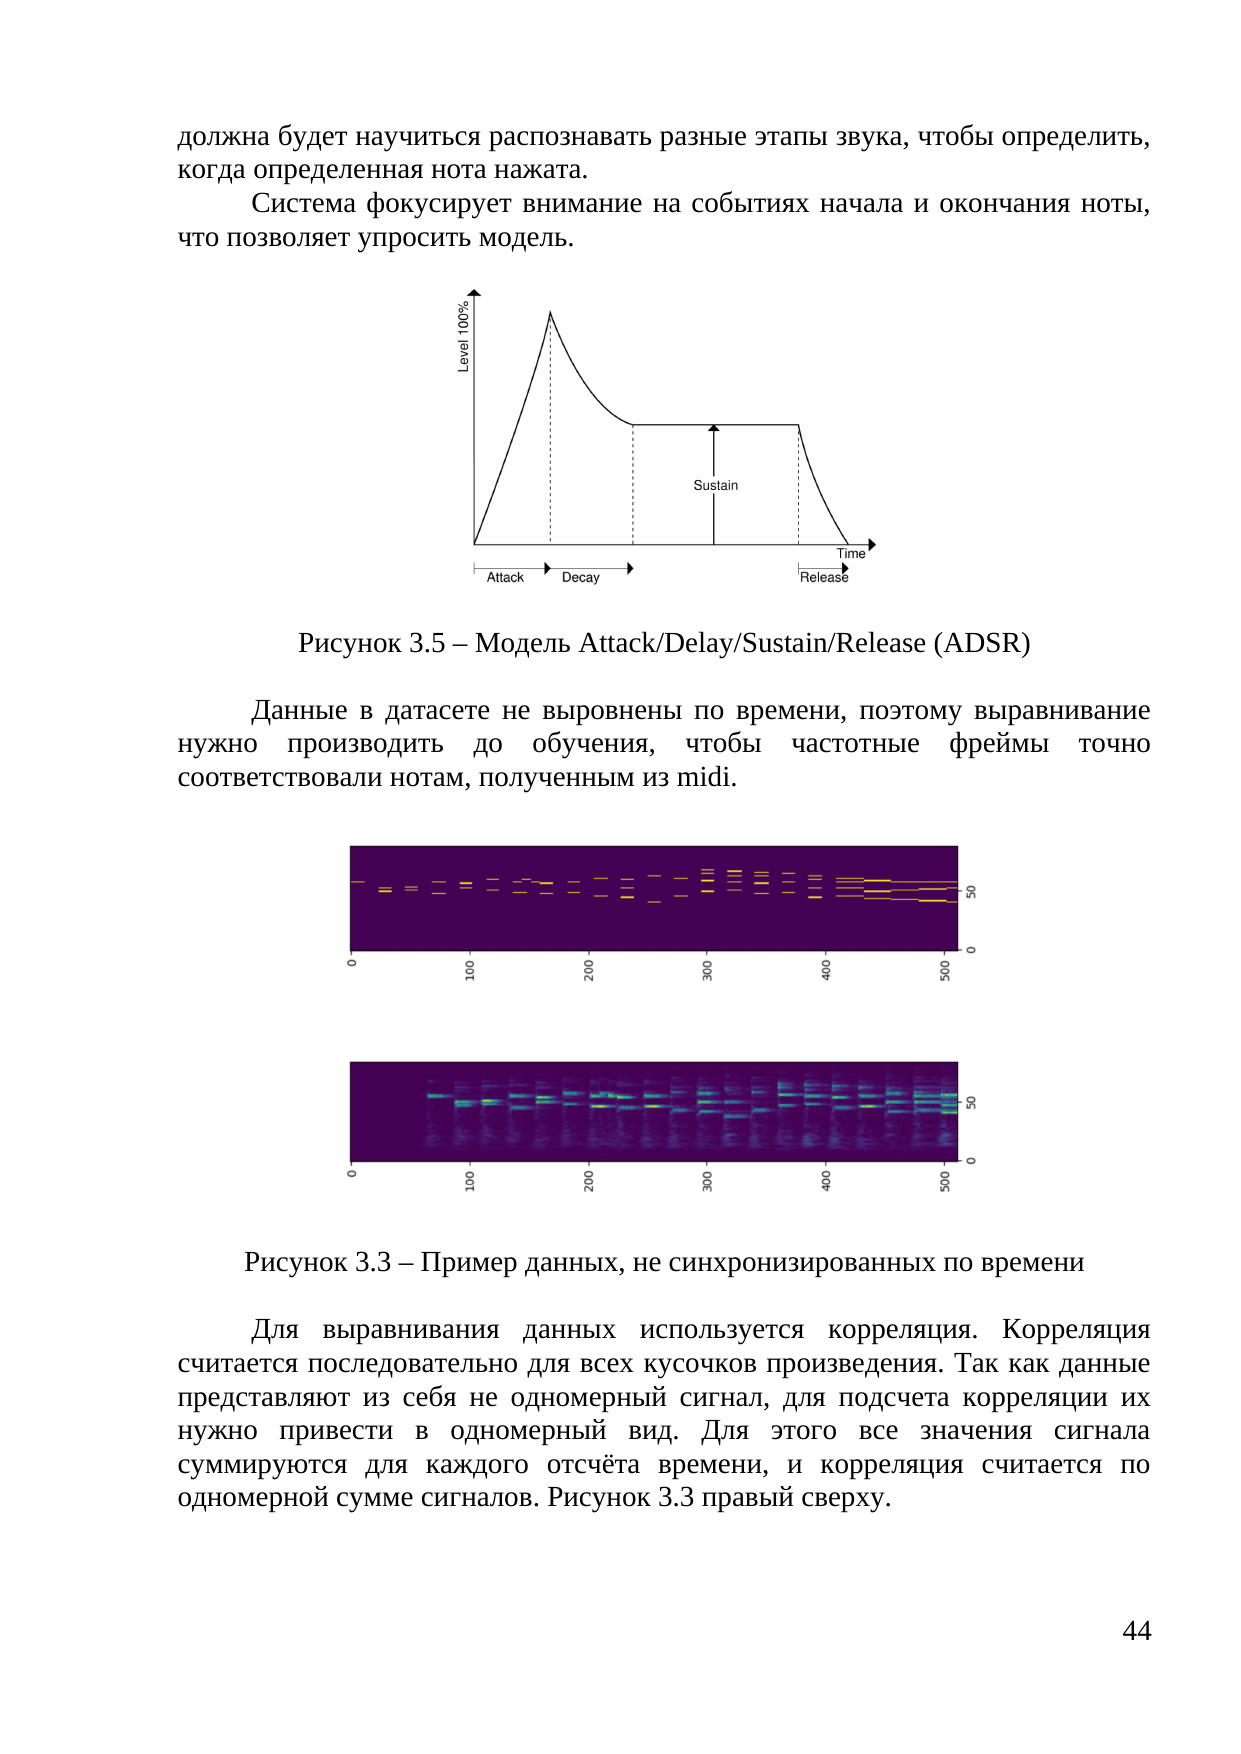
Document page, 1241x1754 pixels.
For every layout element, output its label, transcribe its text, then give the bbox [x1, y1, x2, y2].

picture [445, 285, 884, 592]
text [177, 118, 1152, 185]
text Для выравнивания данных используется корреляция. Корреляция считается последовательно для всех кусочков произведения. Так как данные представляют из себя не одномерный сигнал, для подсчета корреляции их нужно привести в одномерный вид. Для этого все значения сигнала суммируются для каждого отсчёта времени, и корреляция считается по одномерной сумме сигналов. Рисунок 3.3 правый сверху. [177, 1312, 1152, 1513]
text Система фокусирует внимание на событиях начала и окончания ноты, что позволяет упросить модель. [177, 185, 1152, 252]
text Рисунок 3.5 – Модель Attack/Delay/Sustain/Release (ADSR) [177, 625, 1152, 658]
picture [342, 837, 982, 1211]
text Данные в датасете не выровнены по времени, поэтому выравнивание нужно производить до обучения, чтобы частотные фреймы точно соответствовали нотам, полученным из midi. [177, 692, 1152, 793]
text Рисунок 3.3 – Пример данных, не синхронизированных по времени [177, 1244, 1152, 1278]
